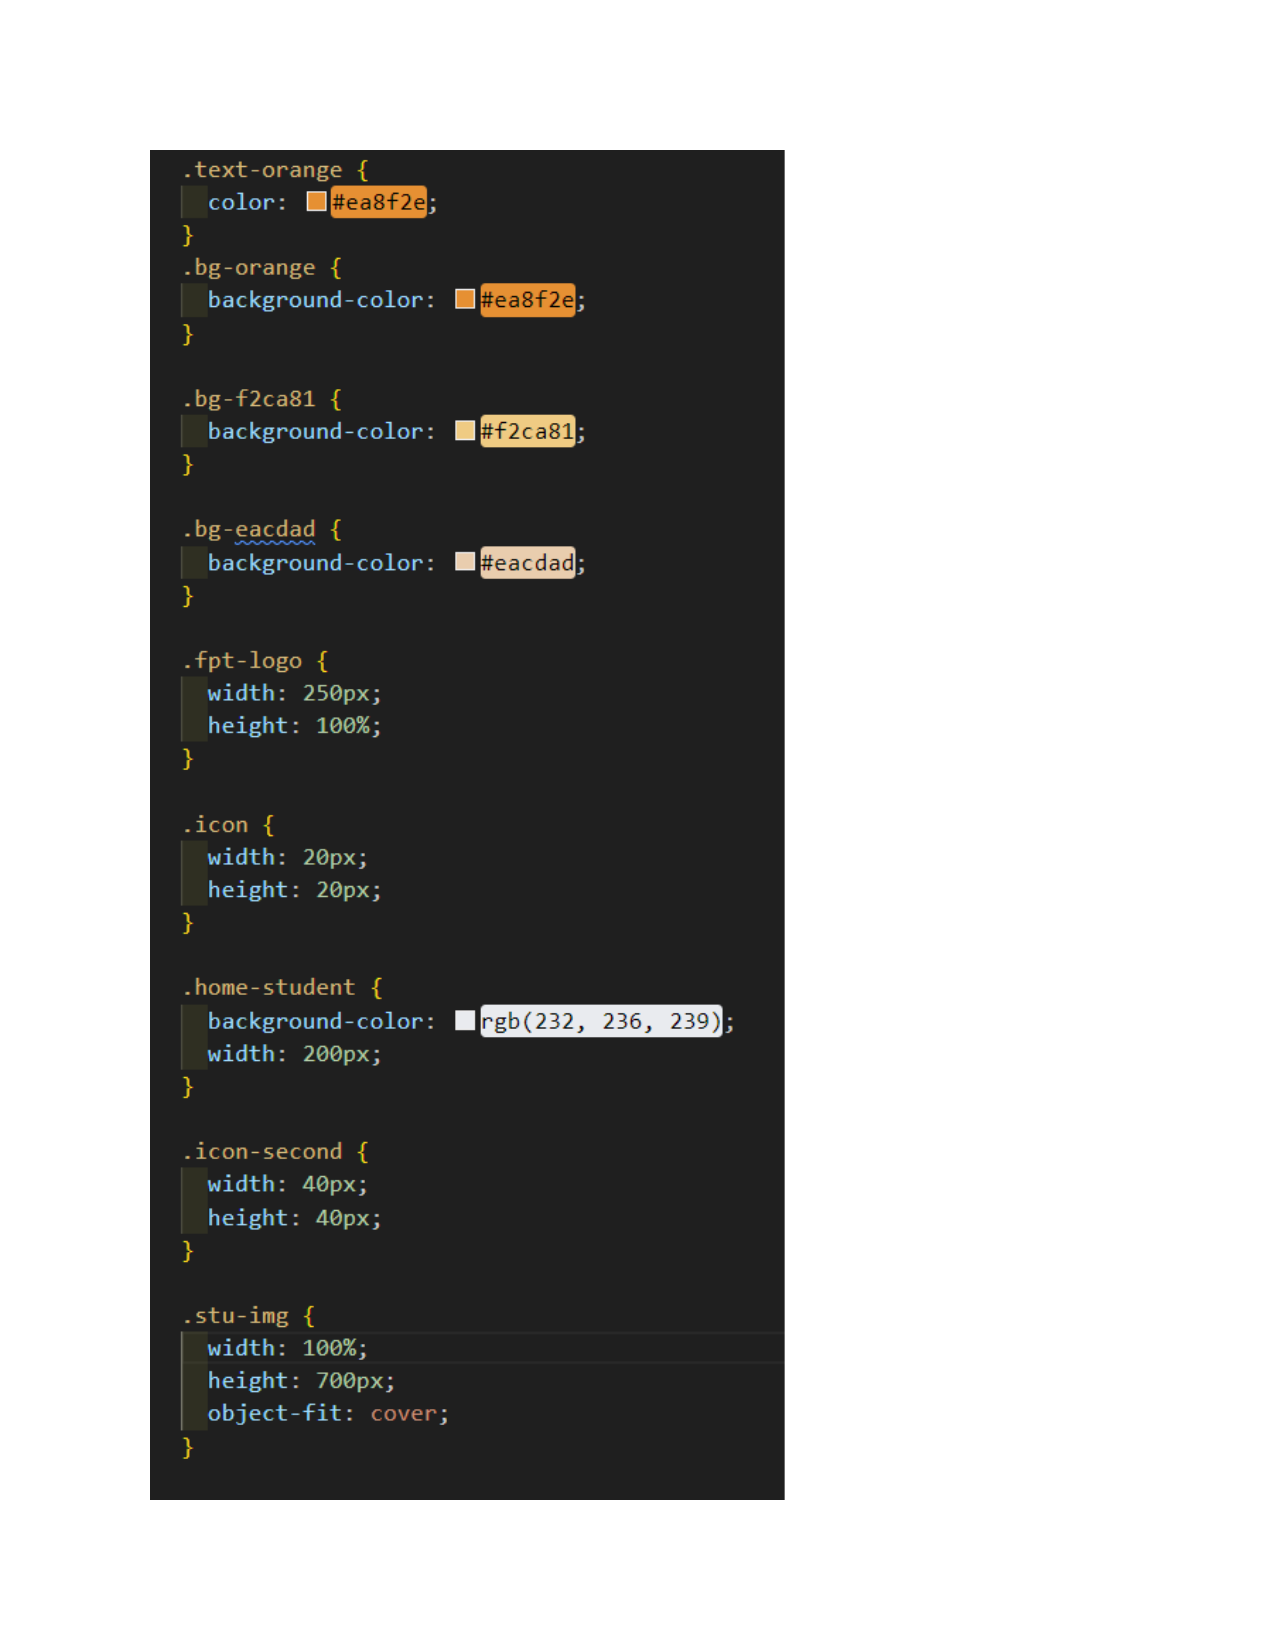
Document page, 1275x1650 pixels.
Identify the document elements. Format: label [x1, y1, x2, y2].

picture [150, 150, 785, 1500]
